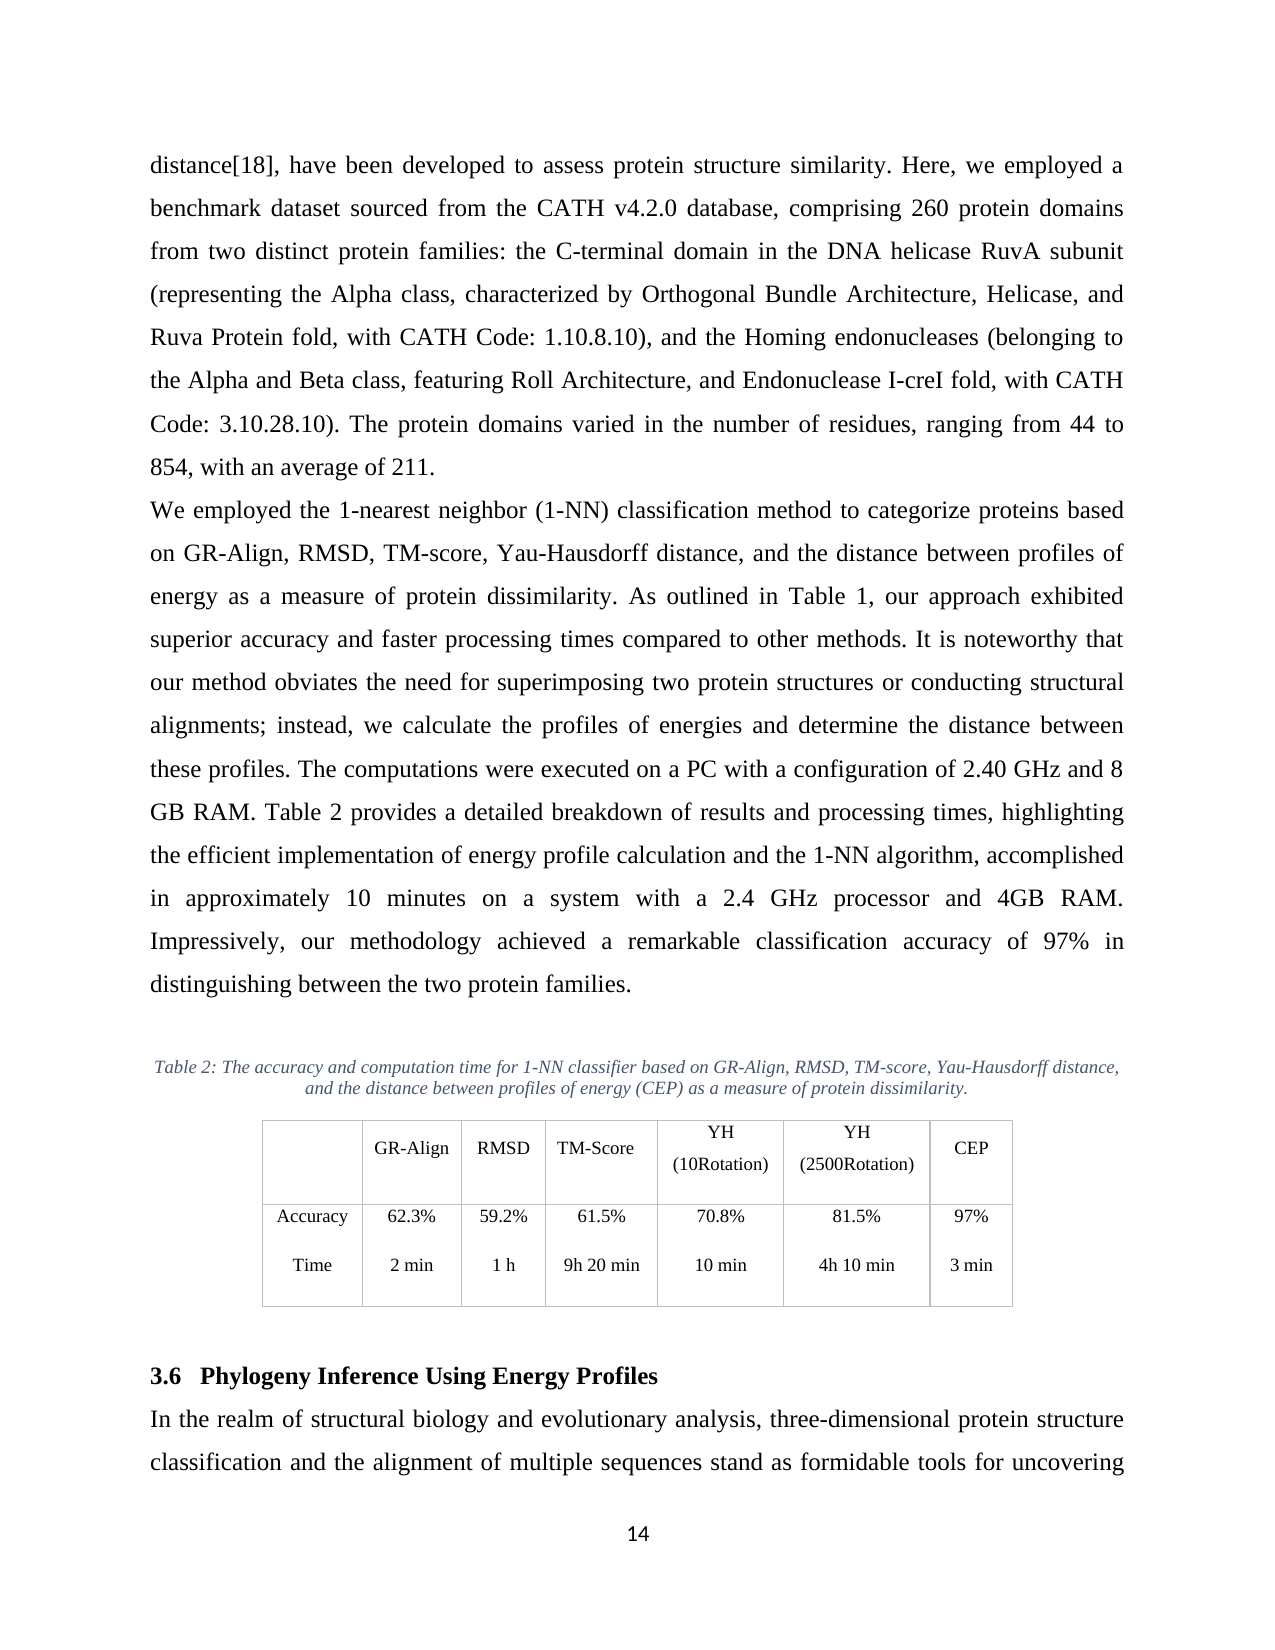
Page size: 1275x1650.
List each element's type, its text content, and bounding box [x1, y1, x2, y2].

table_header YH (2500Rotation) [784, 1121, 929, 1204]
text We employed the 1-nearest neighbor (1-NN) classification method to categorize proteins based on GR-Align, RMSD, TM-score, Yau-Hausdorff distance, and the distance between profiles of energy as a measure of protein dissimilarity. As outlined in Table 1, our approach exhibited superior accuracy and faster processing times compared to other methods. It is noteworthy that our method obviates the need for superimposing two protein structures or conducting structural alignments; instead, we calculate the profiles of energies and determine the distance between these profiles. The computations were executed on a PC with a configuration of 2.40 GHz and 8 GB RAM. Table 2 provides a detailed breakdown of results and processing times, highlighting the efficient implementation of energy profile calculation and the 1-NN algorithm, accomplished in approximately 10 minutes on a system with a 2.4 GHz processor and 4GB RAM. Impressively, our methodology achieved a remarkable classification accuracy of 97% in distinguishing between the two protein families. [150, 495, 1125, 998]
table_cell 81.5% 4h 10 min [784, 1205, 929, 1306]
table_cell 62.3% 2 min [363, 1205, 461, 1306]
table_header [263, 1121, 362, 1204]
table_header YH (10Rotation) [658, 1121, 783, 1204]
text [150, 150, 1125, 481]
table_cell 61.5% 9h 20 min [546, 1205, 657, 1306]
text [150, 1404, 1125, 1476]
table_header GR-Align [363, 1121, 461, 1204]
table_header CEP [931, 1121, 1012, 1204]
table_cell 97% 3 min [931, 1205, 1012, 1306]
table_cell Accuracy Time [263, 1205, 362, 1306]
table_header TM-Score [546, 1121, 657, 1204]
text 3.6 Phylogeny Inference Using Energy Profiles [150, 1361, 1125, 1390]
text Table 2: The accuracy and computation time for 1-NN classifier based on GR-Align, RMSD, TM-score, Yau-Hausdorff distance, and the distance between profiles of energy (CEP) as a measure of protein dissimilarity. [150, 1056, 1125, 1099]
table_cell 70.8% 10 min [658, 1205, 783, 1306]
table_cell 59.2% 1 h [462, 1205, 545, 1306]
table_header RMSD [462, 1121, 545, 1204]
